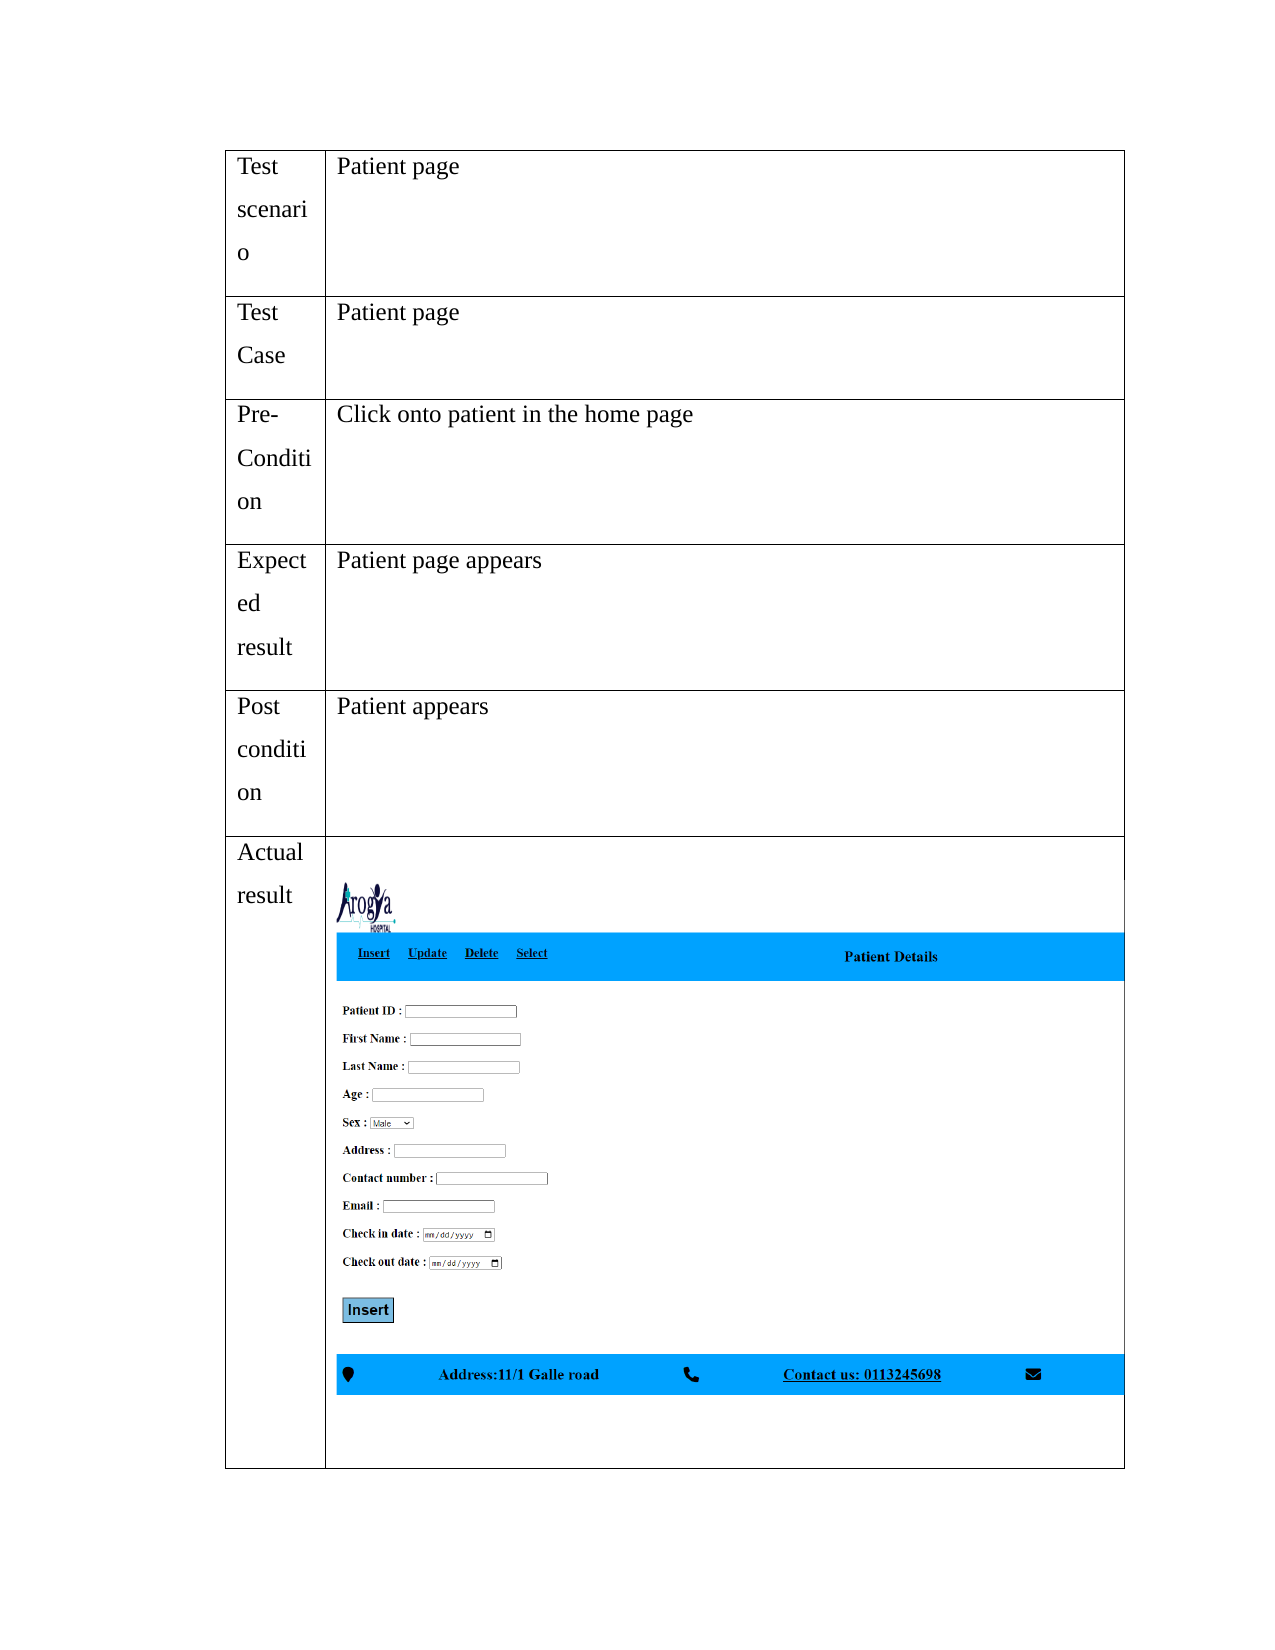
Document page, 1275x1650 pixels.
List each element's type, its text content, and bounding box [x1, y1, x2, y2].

table_cell Post condition [226, 691, 325, 836]
table_cell Test scenario [226, 151, 325, 296]
table_cell Patient page [326, 297, 1124, 398]
table_cell Expected result [226, 545, 325, 690]
table_cell Click onto patient in the home page [326, 400, 1124, 544]
table_cell Patient page [326, 151, 1124, 296]
table_cell Test Case [226, 297, 325, 398]
picture [336, 880, 1125, 1395]
table_cell Actual result [226, 837, 325, 1468]
table_cell Patient page appears [326, 545, 1124, 690]
table_cell Pre-Condition [226, 400, 325, 544]
table_cell Patient appears [326, 691, 1124, 836]
table_cell [326, 837, 1124, 1468]
